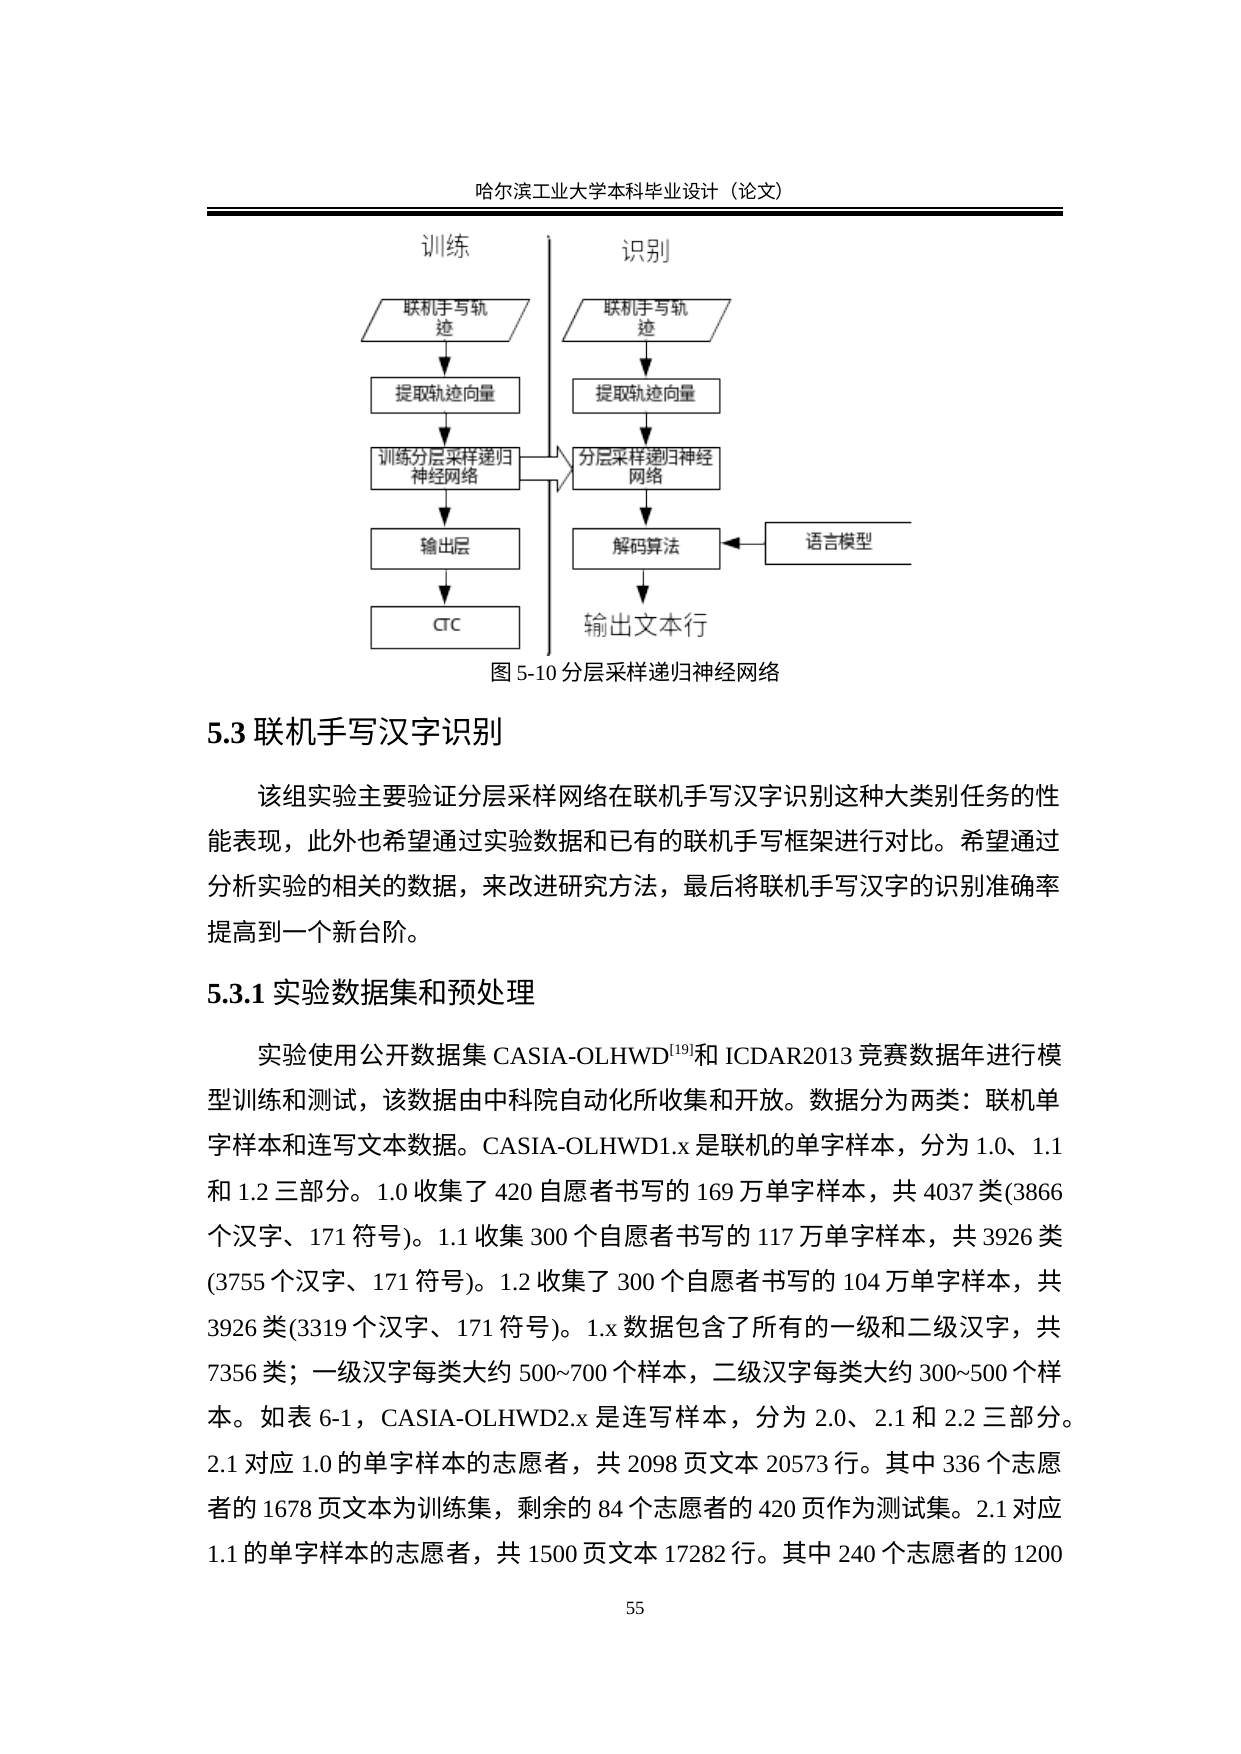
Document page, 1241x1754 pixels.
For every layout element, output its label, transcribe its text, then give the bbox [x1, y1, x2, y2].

subtitle 联机手写汉字识别 [207, 707, 1063, 752]
text 图5-10分层采样递归神经网络 [207, 655, 1063, 687]
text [207, 1035, 1063, 1570]
subtitle 实验数据集和预处理 [207, 970, 1063, 1012]
text 该组实验主要验证分层采样网络在联机手写汉字识别这种大类别任务的性能表现，此外也希望通过实验数据和已有的联机手写框架进行对比。希望通过分析实验的相关的数据，来改进研究方法，最后将联机手写汉字的识别准确率提高到一个新台阶。 [207, 776, 1063, 948]
